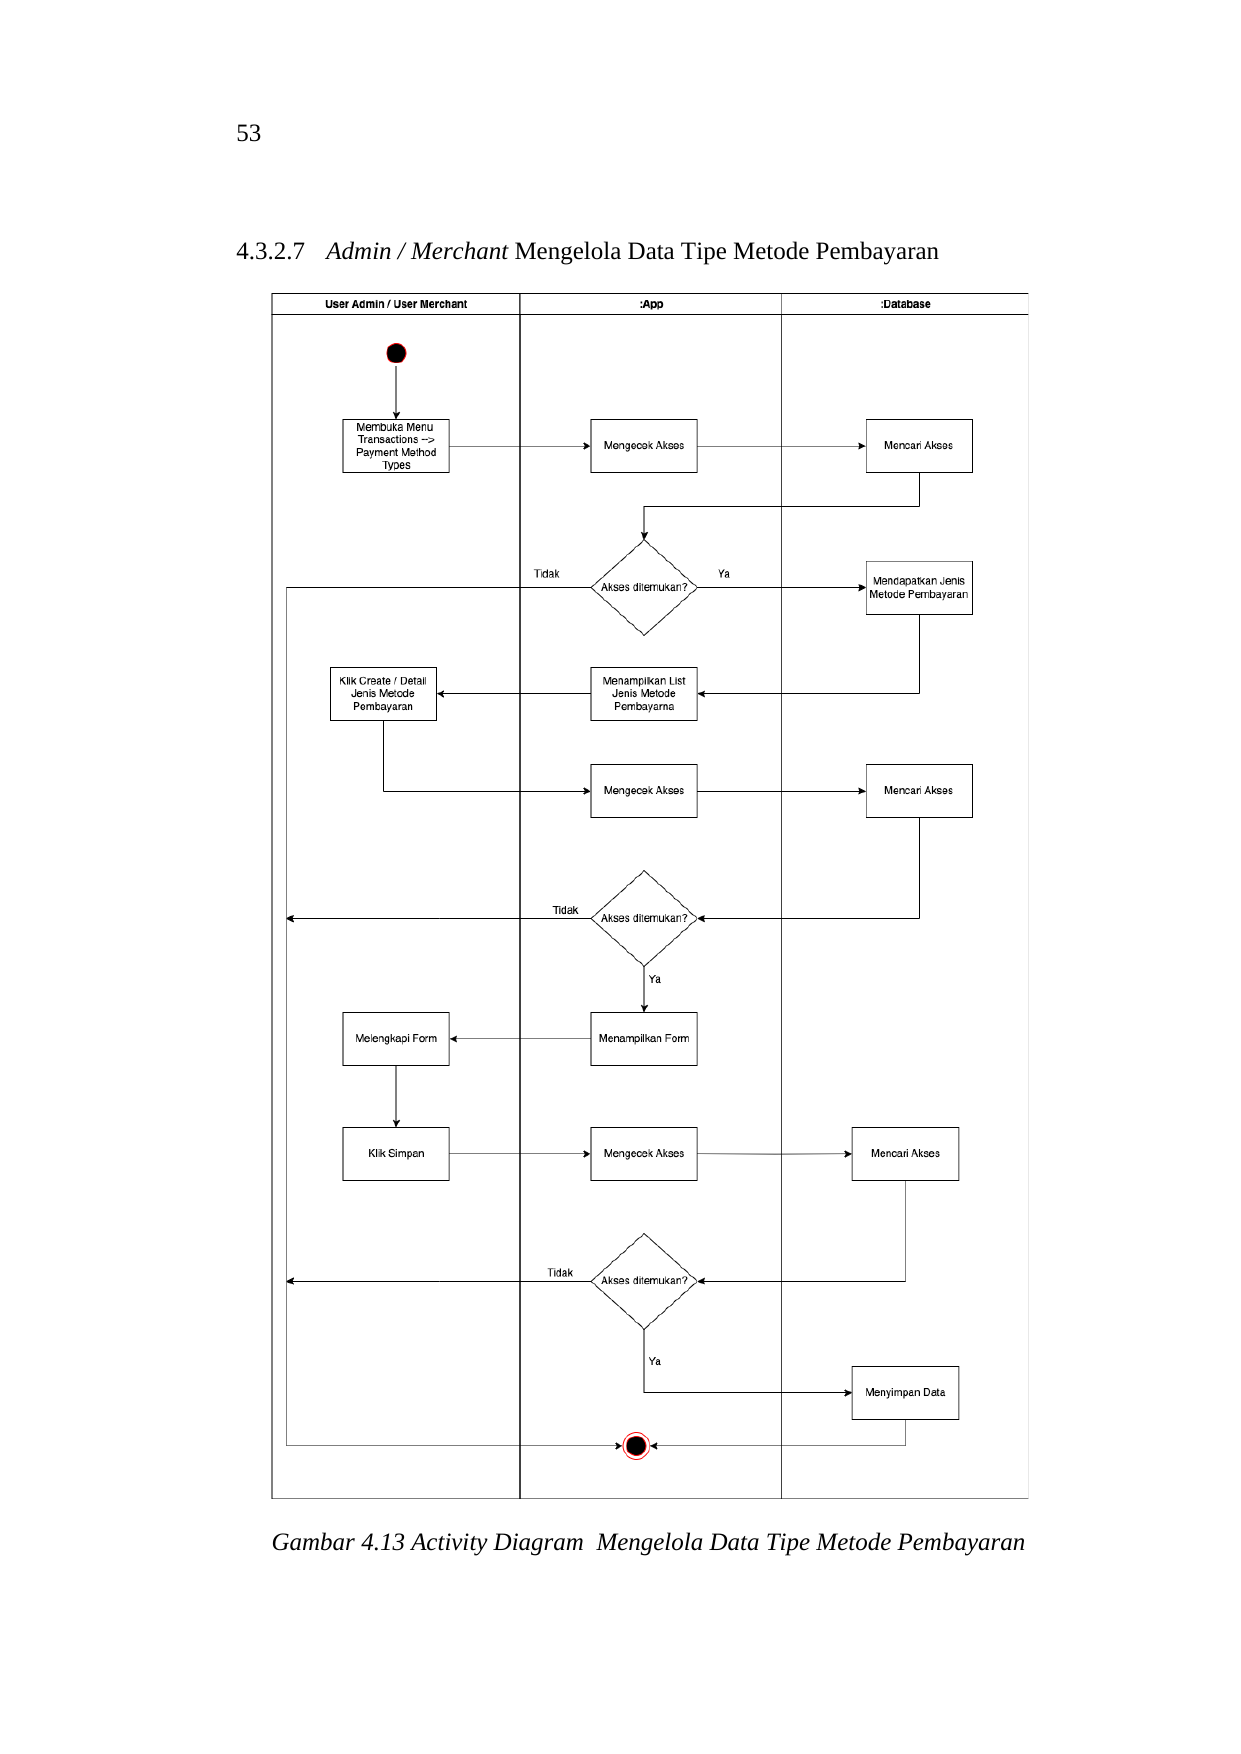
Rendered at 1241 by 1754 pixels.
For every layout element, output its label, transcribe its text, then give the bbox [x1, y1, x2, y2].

subtitle Admin / Merchant Mengelola Data Tipe Metode Pembayaran [236, 236, 1063, 265]
picture [271, 293, 1029, 1499]
